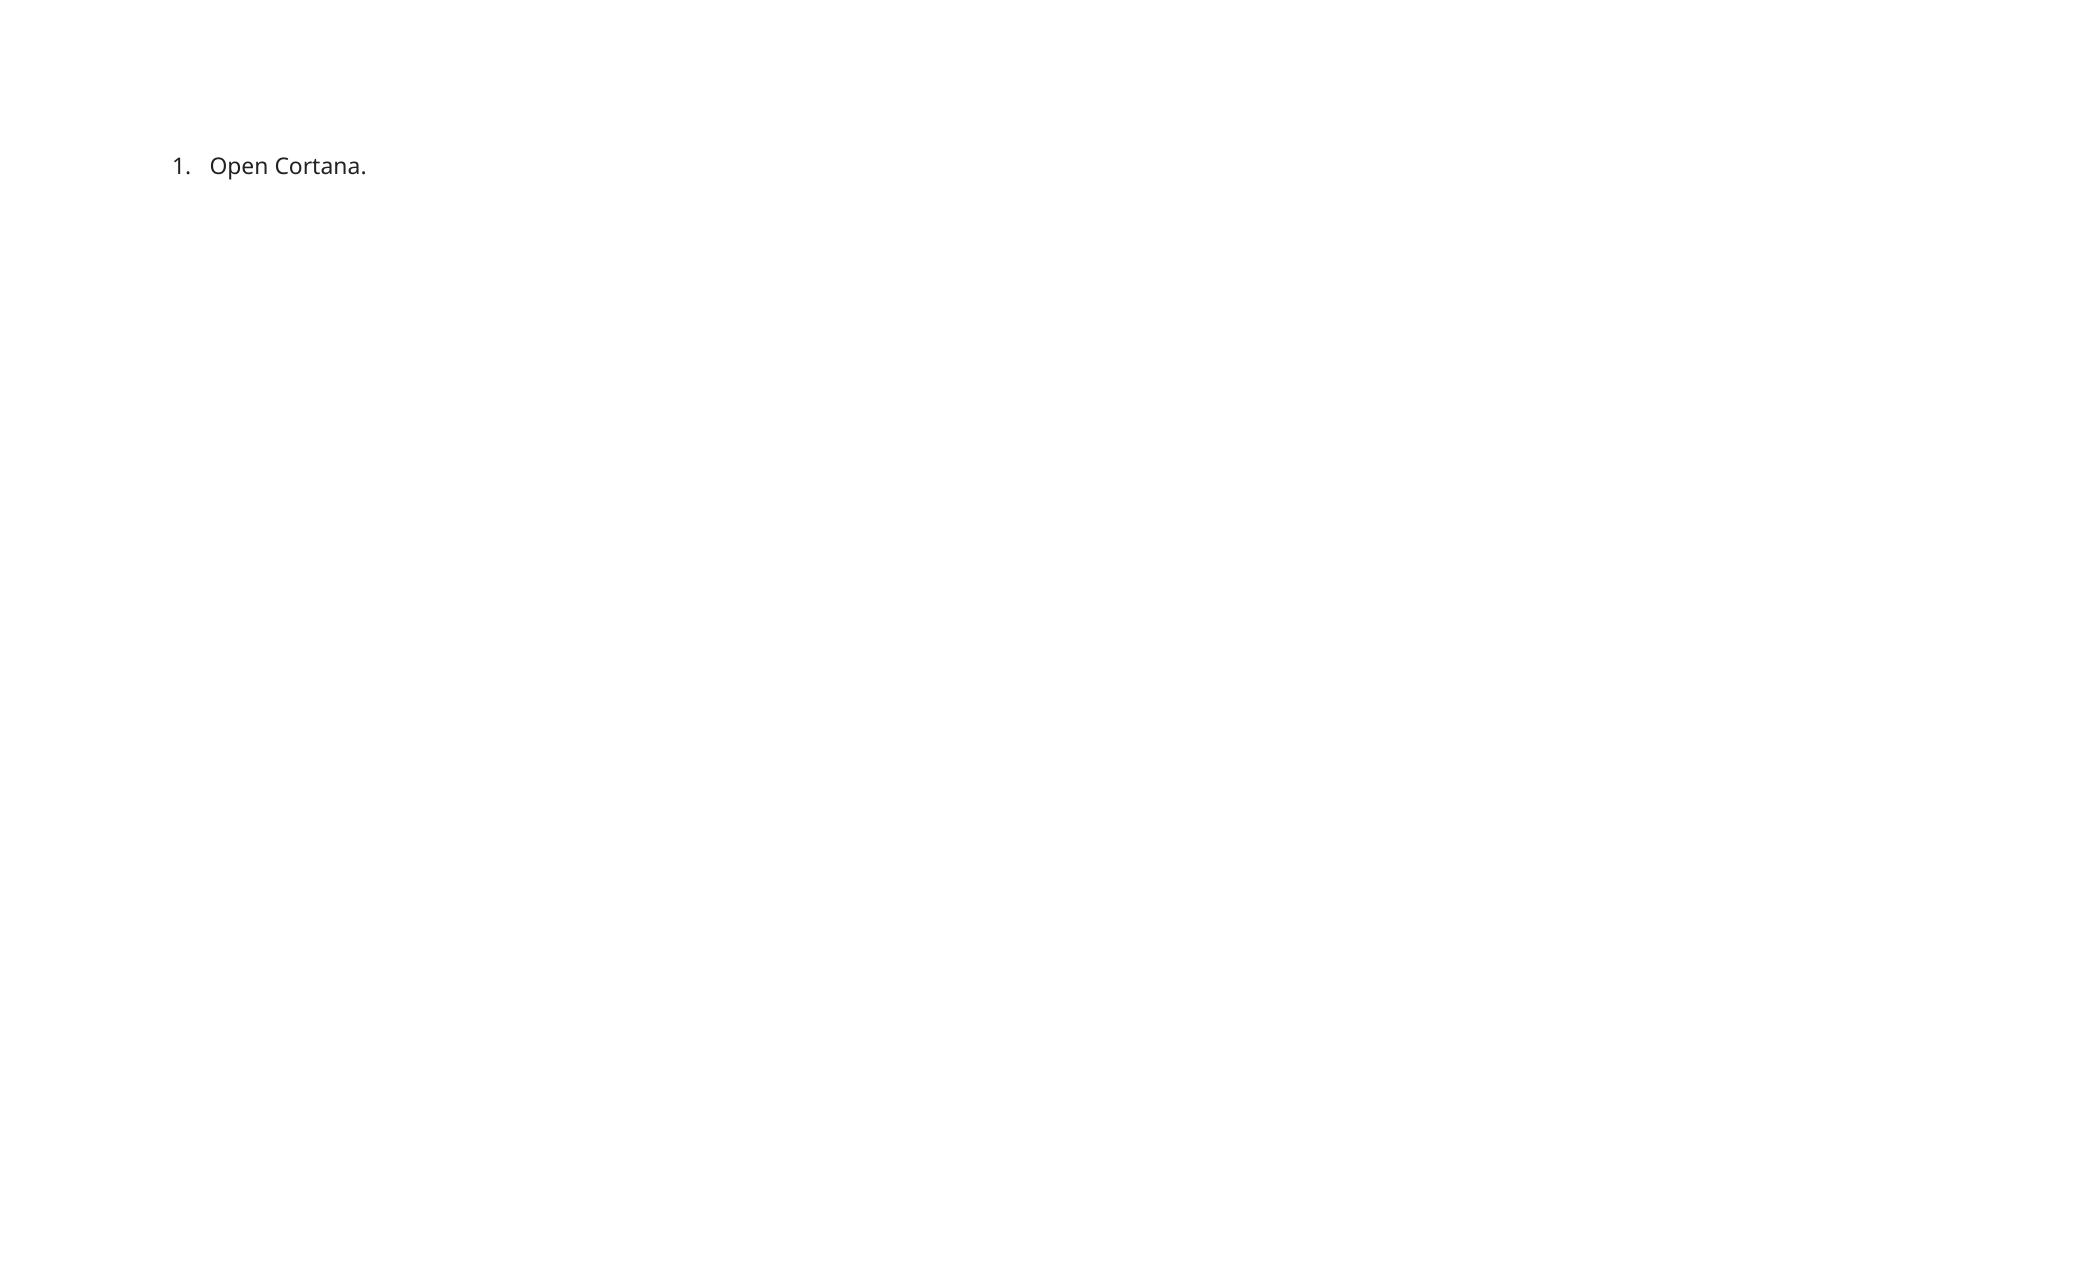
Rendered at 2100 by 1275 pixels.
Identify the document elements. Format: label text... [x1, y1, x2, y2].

list Open Cortana. [172, 150, 1950, 181]
